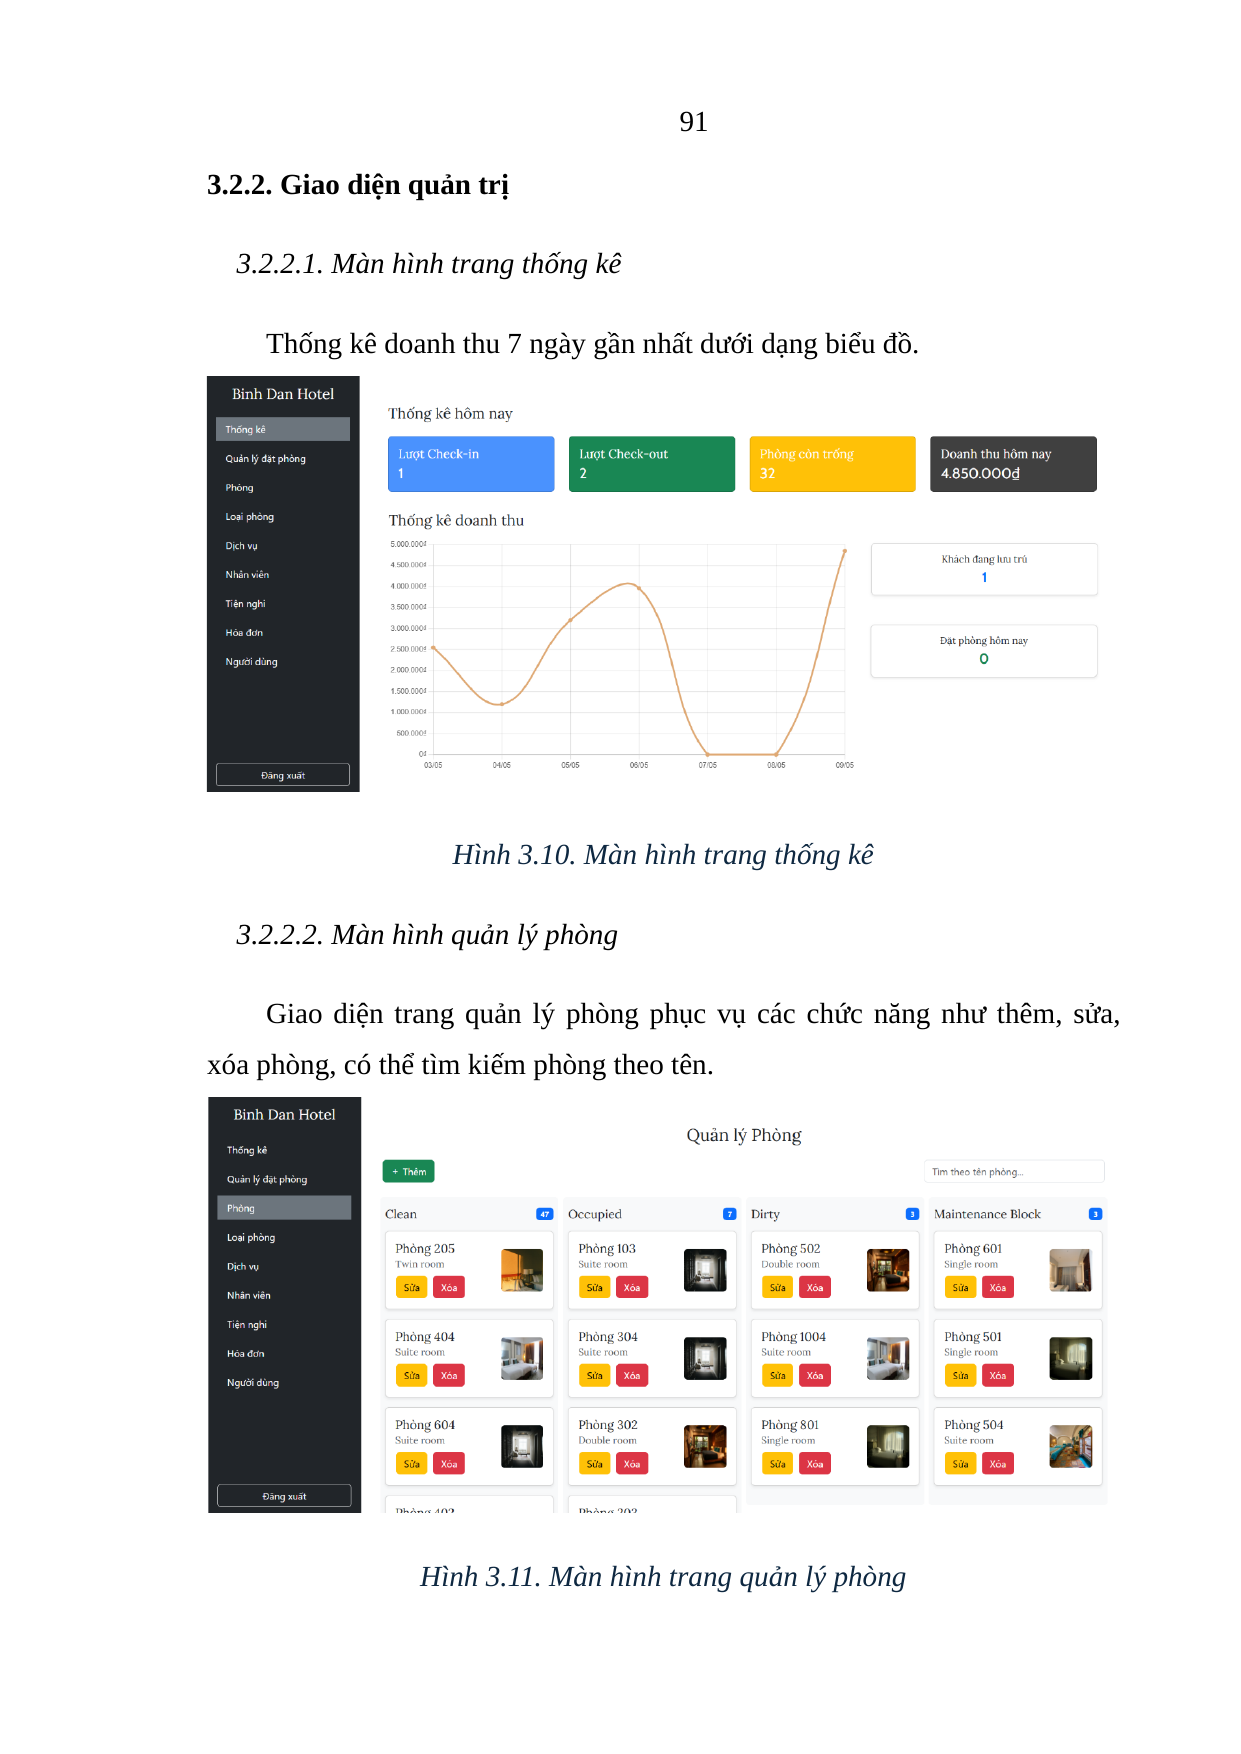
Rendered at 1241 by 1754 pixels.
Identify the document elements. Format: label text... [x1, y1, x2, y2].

subtitle Màn hình trang thống kê [207, 246, 1122, 280]
picture [208, 1097, 1121, 1513]
text Giao diện trang quản lý phòng phục vụ các chức năng như thêm, sửa, xóa phòng, có thể tìm kiếm phòng theo tên. [207, 996, 1122, 1080]
subtitle Giao diện quản trị [207, 167, 1122, 200]
picture [206, 376, 1123, 792]
subtitle Màn hình quản lý phòng [207, 917, 1122, 951]
text Thống kê doanh thu 7 ngày gần nhất dưới dạng biểu đồ. [207, 326, 1122, 359]
